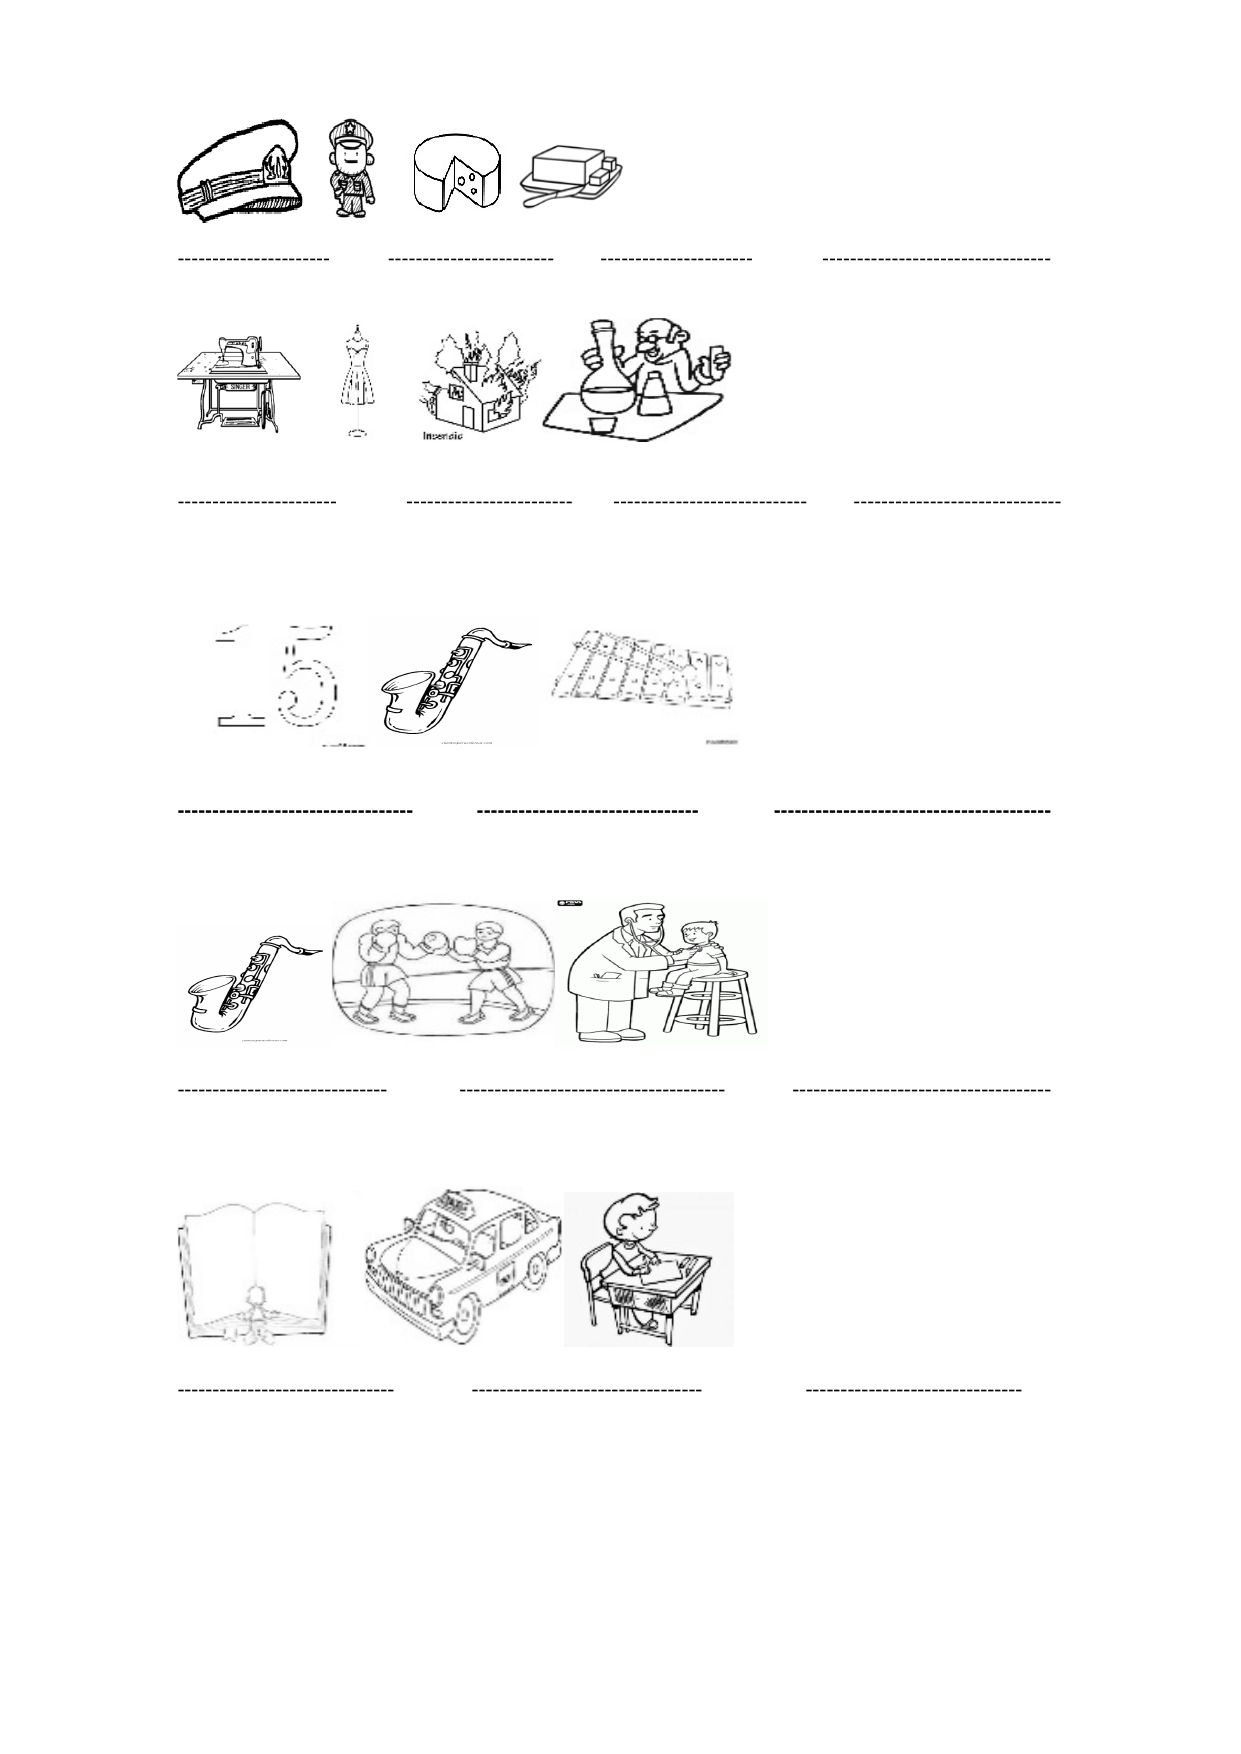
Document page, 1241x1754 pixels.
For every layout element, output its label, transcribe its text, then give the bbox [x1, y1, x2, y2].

picture [177, 318, 733, 442]
picture [177, 115, 628, 223]
picture [177, 1186, 734, 1347]
text ---------------------------------- -------------------------------- ---------------------------------------- [177, 798, 1063, 822]
picture [177, 893, 768, 1047]
text ---------------------- ------------------------ ---------------------- --------------------------------- [177, 246, 1063, 270]
text ----------------------- ------------------------ ---------------------------- ------------------------------ [177, 489, 1063, 513]
picture [177, 585, 742, 750]
text ------------------------------- --------------------------------- ------------------------------- [177, 1375, 1063, 1403]
text ------------------------------ -------------------------------------- ------------------------------------- [177, 1075, 1063, 1103]
